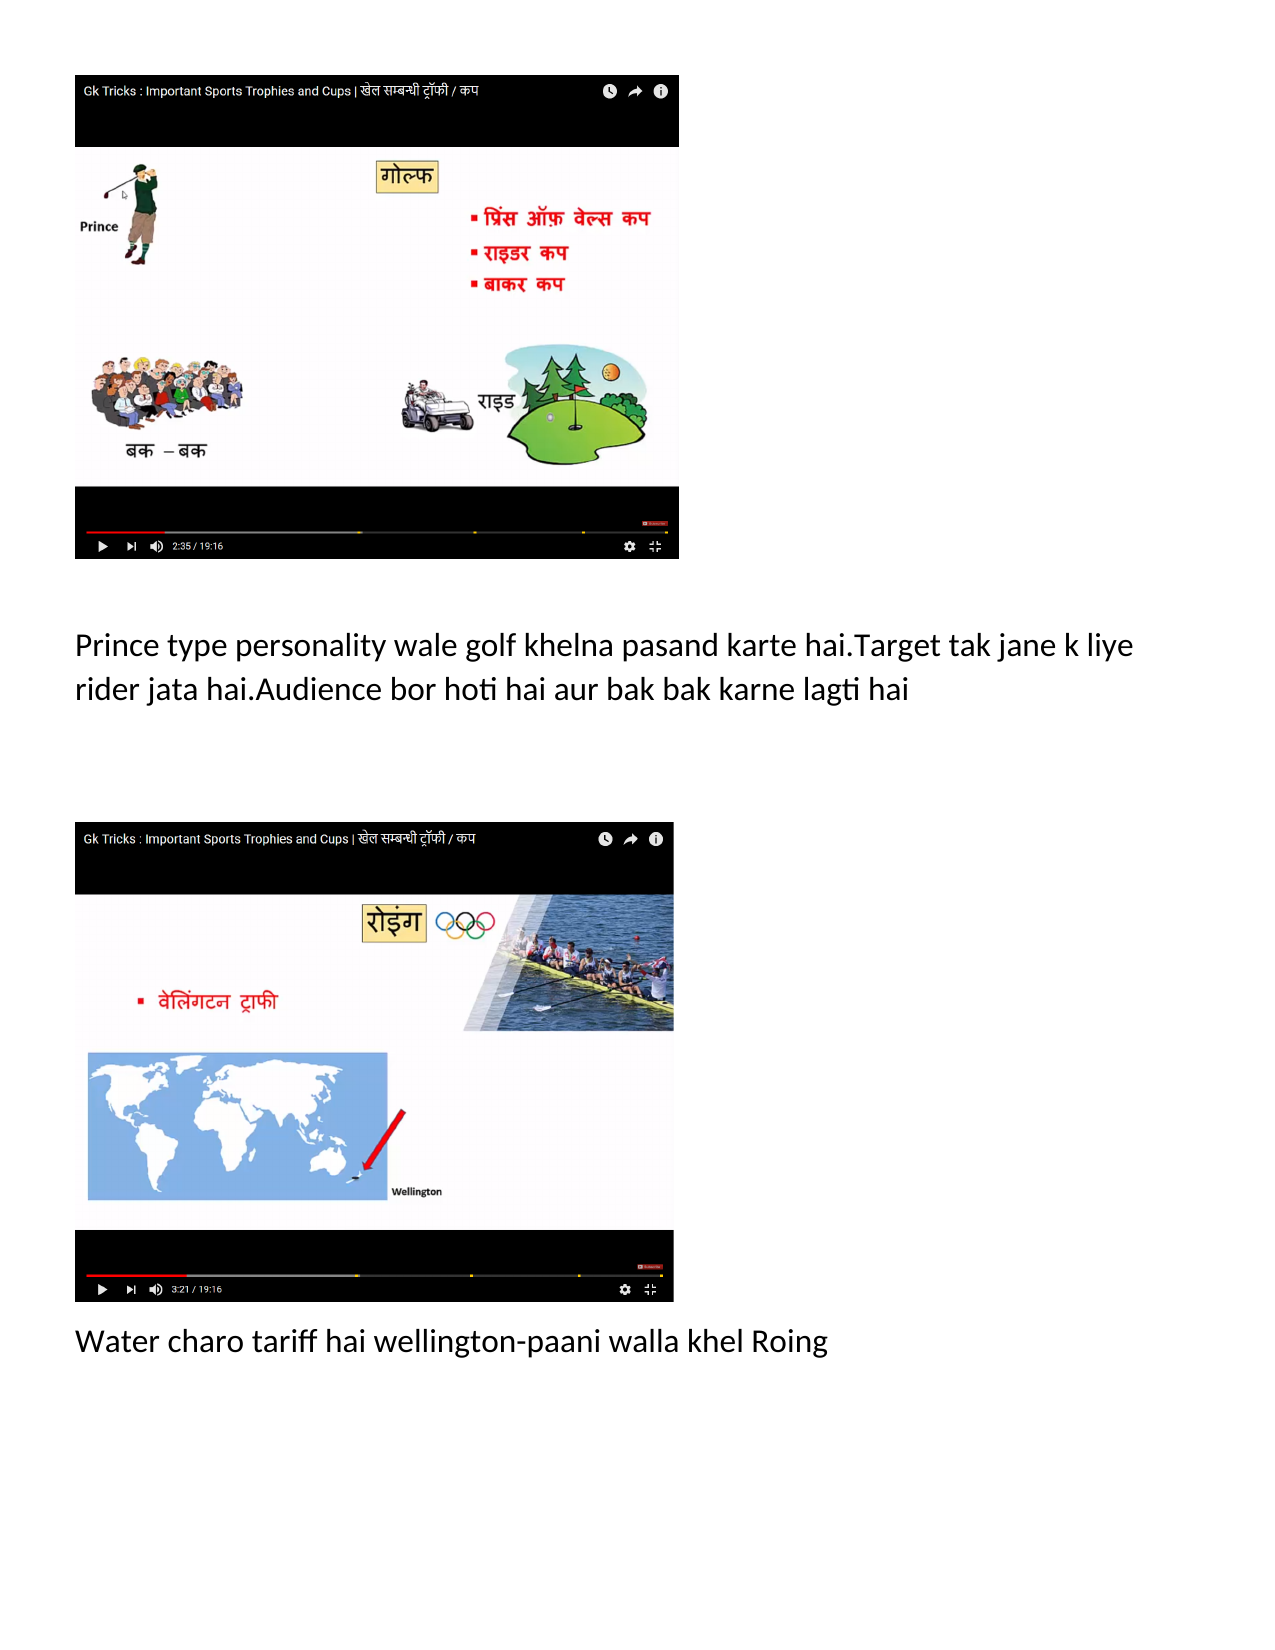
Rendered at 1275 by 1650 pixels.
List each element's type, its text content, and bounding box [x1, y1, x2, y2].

text Prince type personality wale golf khelna pasand karte hai.Target tak jane k liye rider jata hai.Audience bor hoti hai aur bak bak karne lagti hai [75, 624, 1200, 708]
text Water charo tariff hai wellington-paani walla khel Roing [75, 1320, 1200, 1361]
picture [75, 75, 679, 559]
picture [75, 822, 674, 1302]
